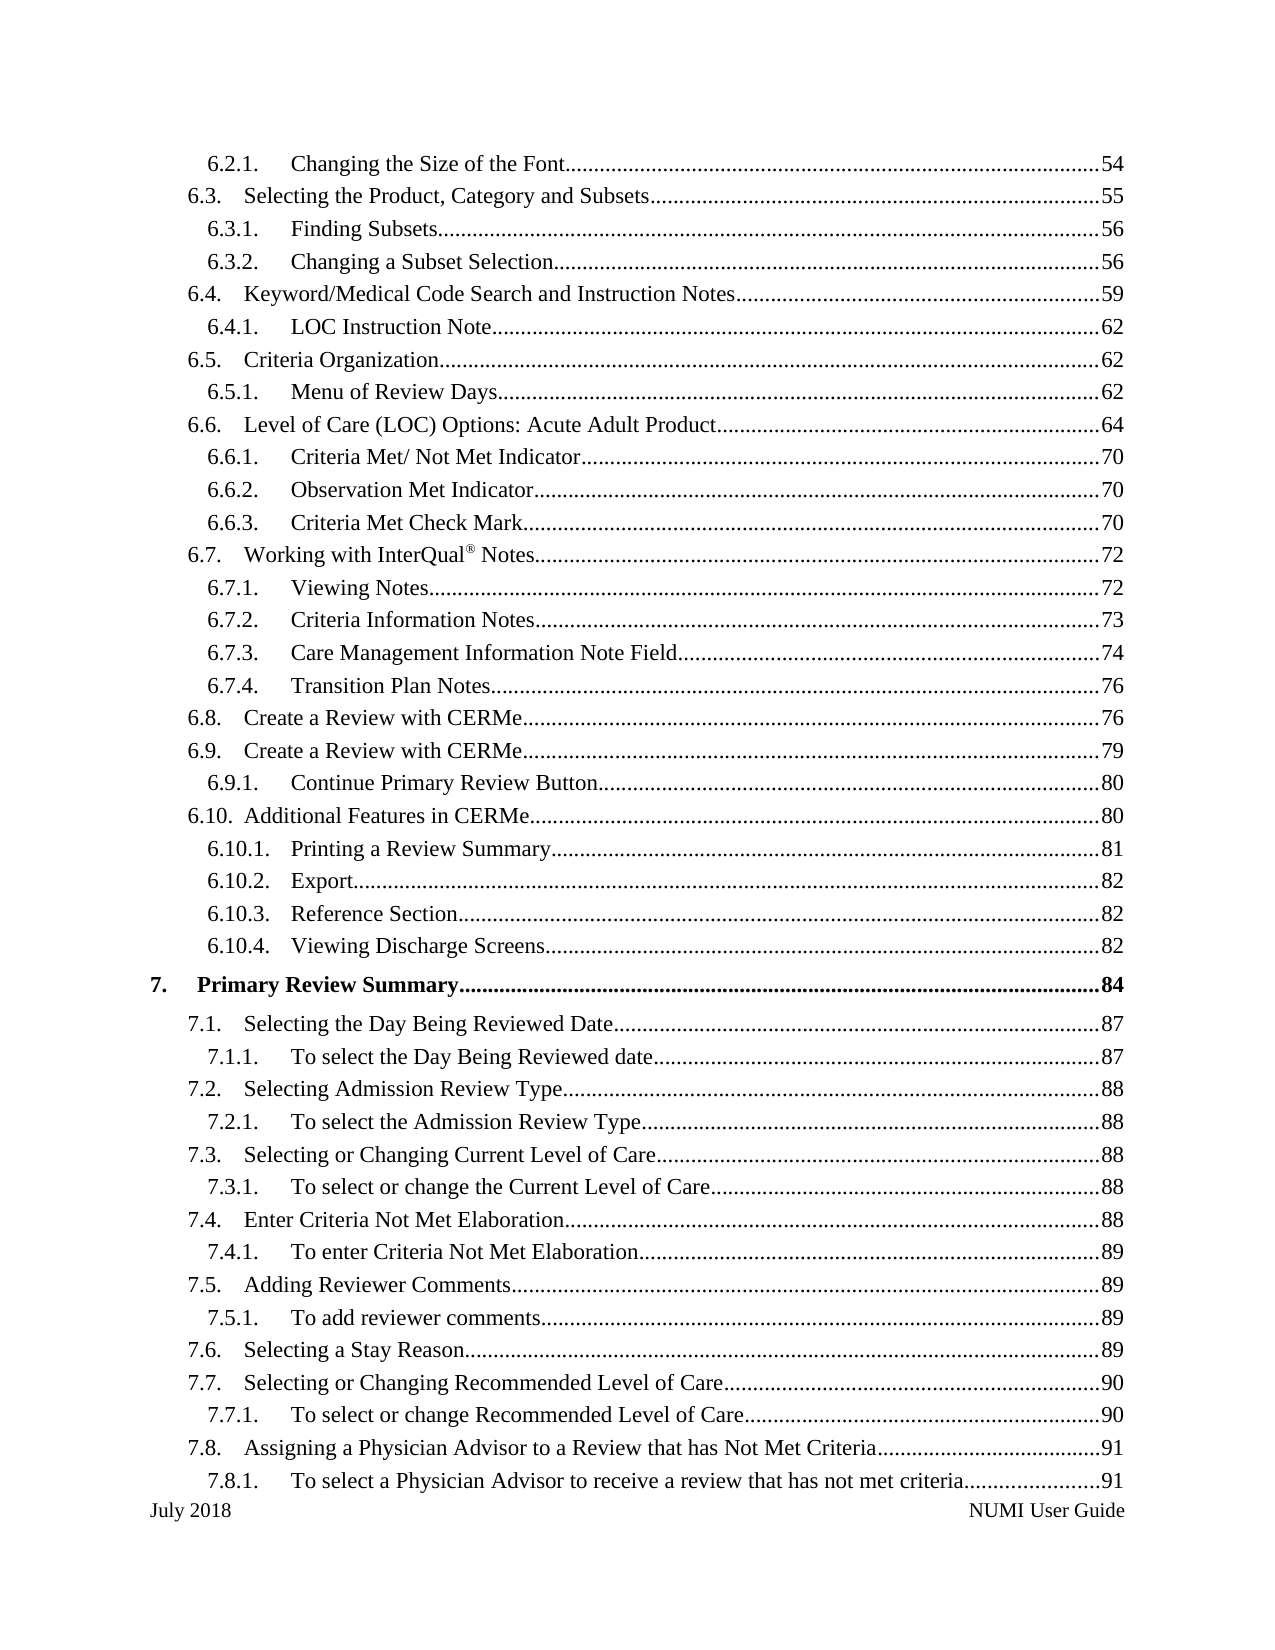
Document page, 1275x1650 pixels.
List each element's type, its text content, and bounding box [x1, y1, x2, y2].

text 6.7.2. Criteria Information Notes 73 [207, 606, 1125, 633]
text 6.9. Create a Review with CERMe 79 [187, 737, 1125, 763]
text 6.6.1. Criteria Met/ Not Met Indicator 70 [207, 443, 1125, 470]
text 6.10.4. Viewing Discharge Screens 82 [207, 932, 1125, 959]
text 7.8. Assigning a Physician Advisor to a Review that has Not Met Criteria 91 [187, 1434, 1125, 1460]
text 7.5.1. To add reviewer comments 89 [207, 1304, 1125, 1330]
text 6.2.1. Changing the Size of the Font 54 [207, 150, 1125, 176]
text 6.5.1. Menu of Review Days 62 [207, 378, 1125, 404]
text 7.4. Enter Criteria Not Met Elaboration 88 [187, 1206, 1125, 1232]
text 7.1.1. To select the Day Being Reviewed date 87 [207, 1043, 1125, 1069]
text 6.7.1. Viewing Notes 72 [207, 574, 1125, 600]
text 6.6.3. Criteria Met Check Mark 70 [207, 509, 1125, 535]
text 7.7. Selecting or Changing Recommended Level of Care 90 [187, 1369, 1125, 1395]
text 6.9.1. Continue Primary Review Button 80 [207, 769, 1125, 796]
text 6.8. Create a Review with CERMe 76 [187, 704, 1125, 731]
text 6.4. Keyword/Medical Code Search and Instruction Notes 59 [187, 280, 1125, 307]
text 6.6.2. Observation Met Indicator 70 [207, 476, 1125, 502]
text 7.5. Adding Reviewer Comments 89 [187, 1271, 1125, 1297]
text 6.3.1. Finding Subsets 56 [207, 215, 1125, 242]
text 7.7.1. To select or change Recommended Level of Care 90 [207, 1401, 1125, 1428]
text 7.3. Selecting or Changing Current Level of Care 88 [187, 1141, 1125, 1167]
text 7.6. Selecting a Stay Reason 89 [187, 1336, 1125, 1363]
text 6.6. Level of Care (LOC) Options: Acute Adult Product 64 [187, 411, 1125, 437]
text 6.7.4. Transition Plan Notes 76 [207, 672, 1125, 698]
text 6.10.2. Export 82 [207, 867, 1125, 894]
text 6.7. Working with InterQual® Notes 72 [187, 541, 1125, 568]
text 7.4.1. To enter Criteria Not Met Elaboration 89 [207, 1238, 1125, 1265]
text 7. Primary Review Summary 84 [150, 971, 1125, 998]
text 6.5. Criteria Organization 62 [187, 346, 1125, 372]
text 7.3.1. To select or change the Current Level of Care 88 [207, 1173, 1125, 1199]
text 7.1. Selecting the Day Being Reviewed Date 87 [187, 1010, 1125, 1037]
text 7.8.1. To select a Physician Advisor to receive a review that has not met criteria 91 [207, 1467, 1125, 1493]
text 6.4.1. LOC Instruction Note 62 [207, 313, 1125, 339]
text 6.10.1. Printing a Review Summary 81 [207, 835, 1125, 861]
text 7.2.1. To select the Admission Review Type 88 [207, 1108, 1125, 1134]
text 6.3. Selecting the Product, Category and Subsets 55 [187, 183, 1125, 209]
text 6.10. Additional Features in CERMe 80 [187, 802, 1125, 828]
text 6.10.3. Reference Section 82 [207, 900, 1125, 926]
text 6.3.2. Changing a Subset Selection 56 [207, 248, 1125, 274]
text 7.2. Selecting Admission Review Type 88 [187, 1075, 1125, 1102]
text 6.7.3. Care Management Information Note Field 74 [207, 639, 1125, 665]
